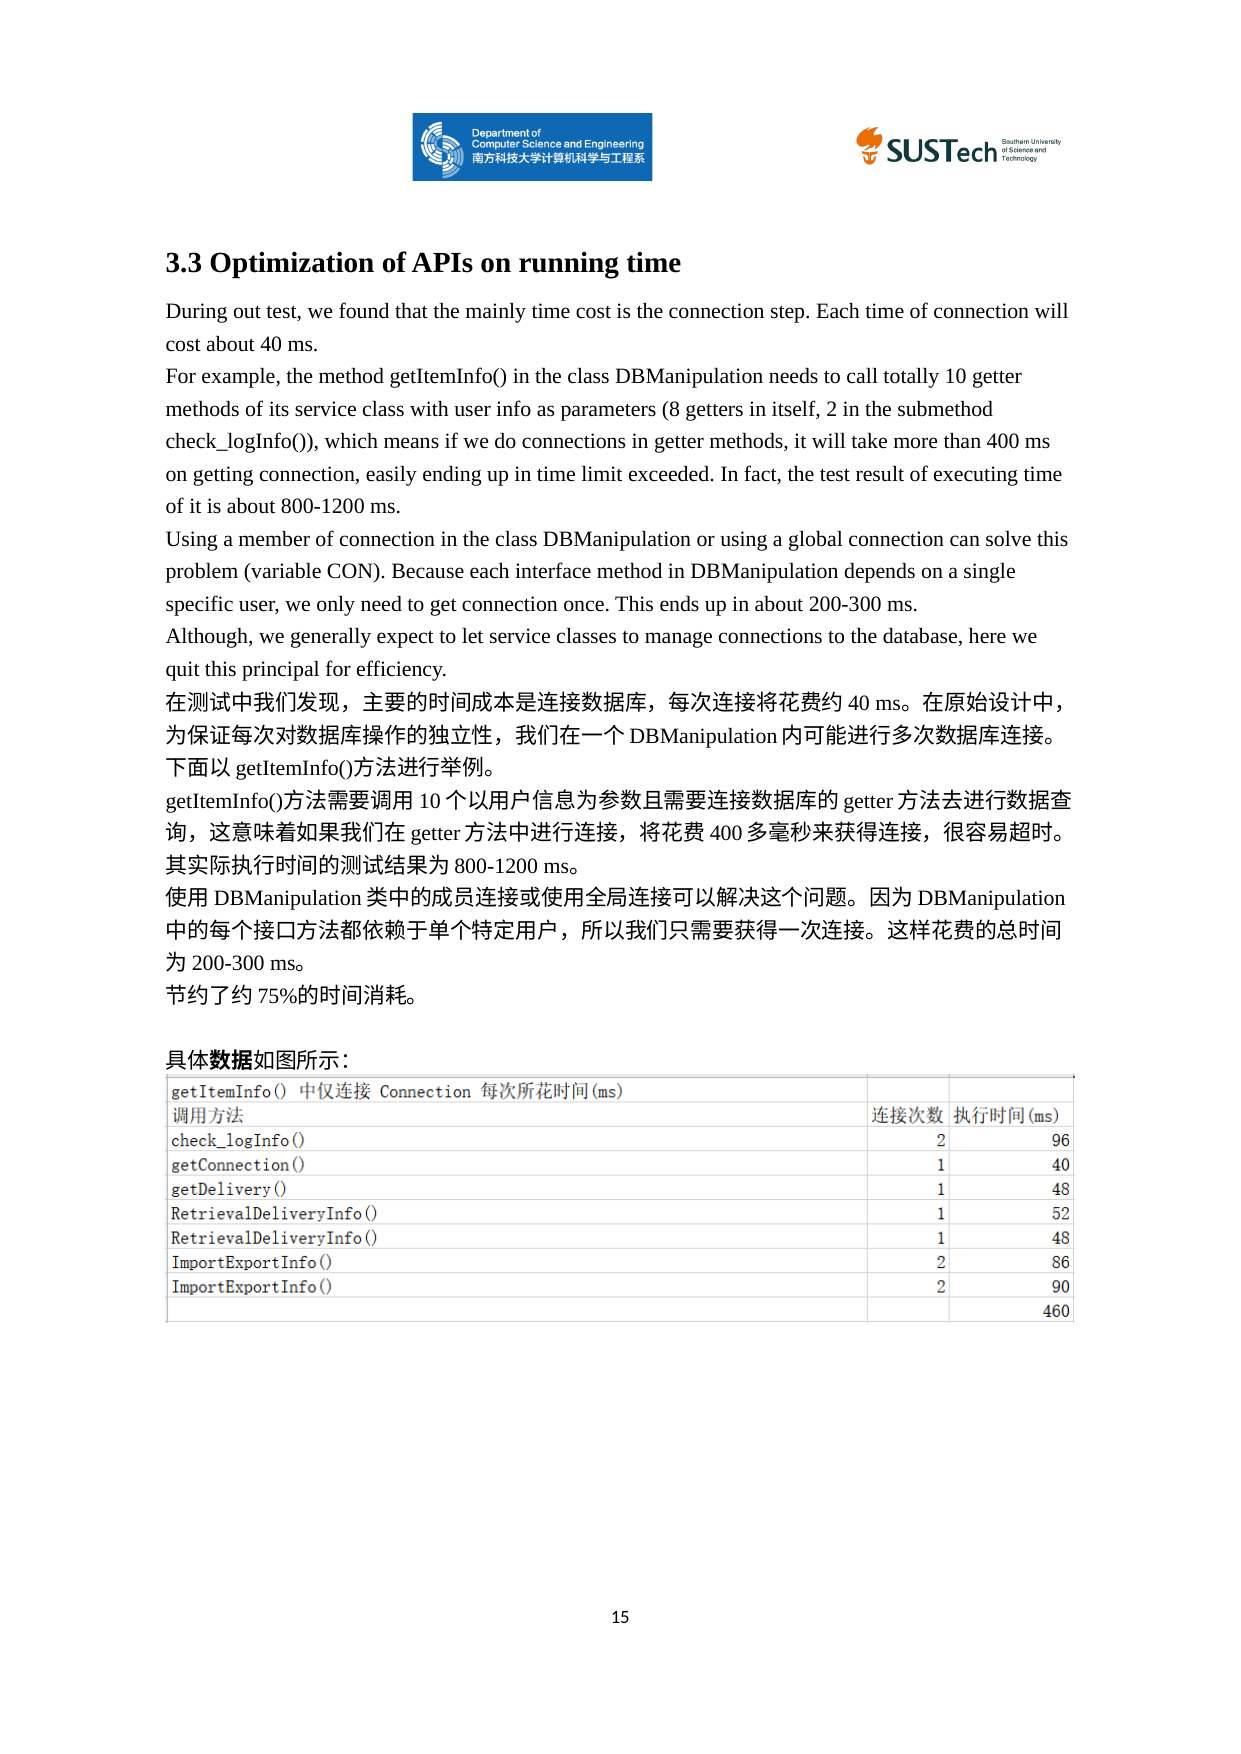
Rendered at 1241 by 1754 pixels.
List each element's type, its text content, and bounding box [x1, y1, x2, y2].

text 在测试中我们发现，主要的时间成本是连接数据库，每次连接将花费约40 ms。在原始设计中，为保证每次对数据库操作的独立性，我们在一个DBManipulation内可能进行多次数据库连接。下面以getItemInfo()方法进行举例。 [165, 685, 1075, 782]
list Optimization of APIs on running time [165, 230, 1075, 295]
picture [834, 114, 1075, 181]
text getItemInfo()方法需要调用10个以用户信息为参数且需要连接数据库的getter方法去进行数据查询，这意味着如果我们在getter方法中进行连接，将花费400多毫秒来获得连接，很容易超时。其实际执行时间的测试结果为800-1200 ms。 [165, 782, 1075, 880]
text 具体数据如图所示： [165, 1042, 1075, 1074]
text During out test, we found that the mainly time cost is the connection step. Each time of connection will cost about 40 ms. [165, 295, 1075, 360]
text For example, the method getItemInfo() in the class DBManipulation needs to call totally 10 getter methods of its service class with user info as parameters (8 getters in itself, 2 in the submethod check_logInfo()), which means if we do connections in getter methods, it will take more than 400 ms on getting connection, easily ending up in time limit exceeded. In fact, the test result of executing time of it is about 800-1200 ms. [165, 360, 1075, 522]
text Using a member of connection in the class DBManipulation or using a global connection can solve this problem (variable CON). Because each interface method in DBManipulation depends on a single specific user, we only need to get connection once. This ends up in about 200-300 ms. [165, 522, 1075, 620]
text Although, we generally expect to let service classes to manage connections to the database, here we quit this principal for efficiency. [165, 620, 1075, 685]
picture [165, 1074, 1075, 1323]
text 节约了约75%的时间消耗。 [165, 977, 1075, 1010]
text 使用DBManipulation类中的成员连接或使用全局连接可以解决这个问题。因为DBManipulation中的每个接口方法都依赖于单个特定用户，所以我们只需要获得一次连接。这样花费的总时间为200-300 ms。 [165, 880, 1075, 977]
picture [412, 113, 653, 181]
